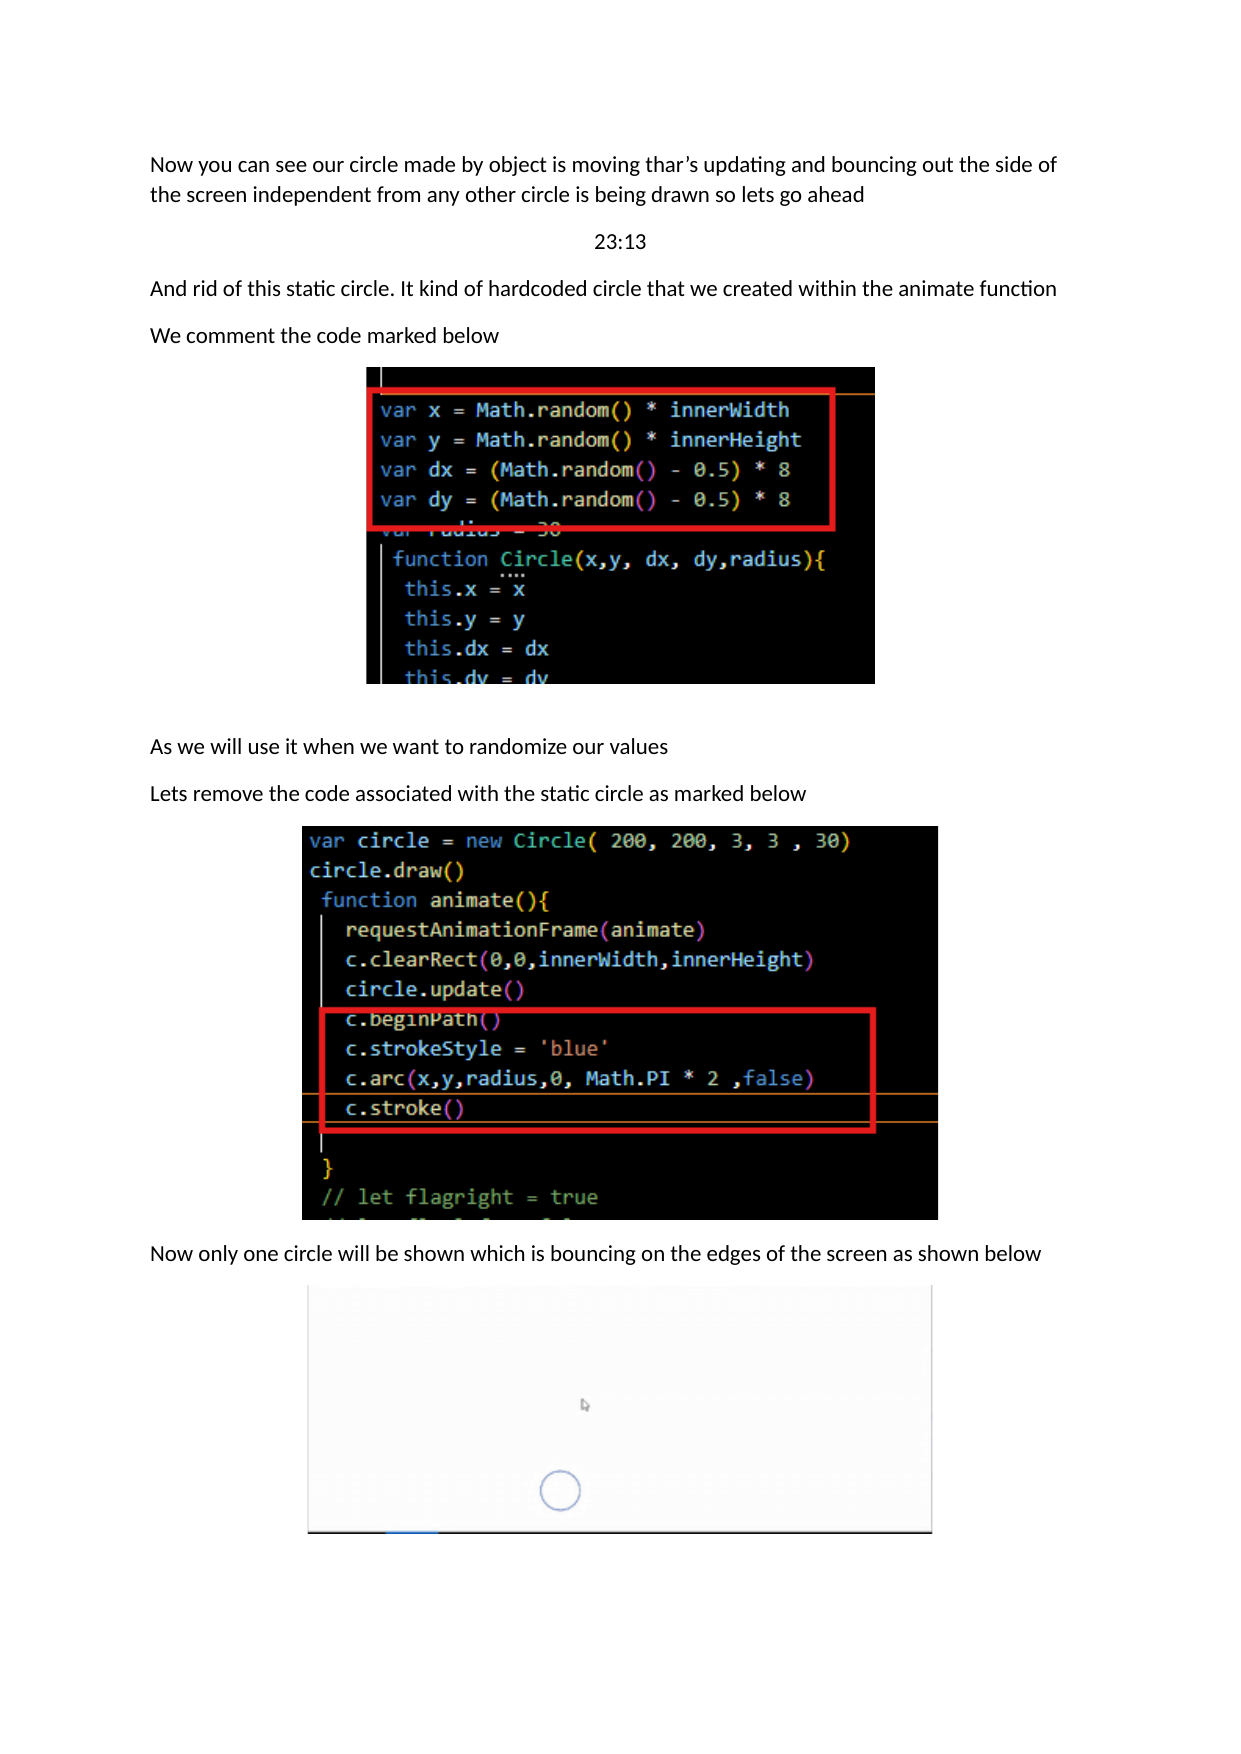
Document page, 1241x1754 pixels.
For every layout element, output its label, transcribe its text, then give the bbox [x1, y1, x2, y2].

picture [302, 826, 939, 1220]
text And rid of this static circle. It kind of hardcoded circle that we created within the animate function [150, 274, 1090, 302]
picture [365, 367, 875, 684]
text Now you can see our circle made by object is moving thar’s updating and bouncing out the side of the screen independent from any other circle is being drawn so lets go ahead [150, 150, 1090, 208]
text Lets remove the code associated with the static circle as marked below [150, 779, 1090, 807]
picture [307, 1285, 933, 1534]
text We comment the code marked below [150, 321, 1090, 349]
text Now only one circle will be shown which is bouncing on the edges of the screen as shown below [150, 1239, 1090, 1267]
text As we will use it when we want to randomize our values [150, 732, 1090, 760]
text 23:13 [150, 227, 1090, 255]
